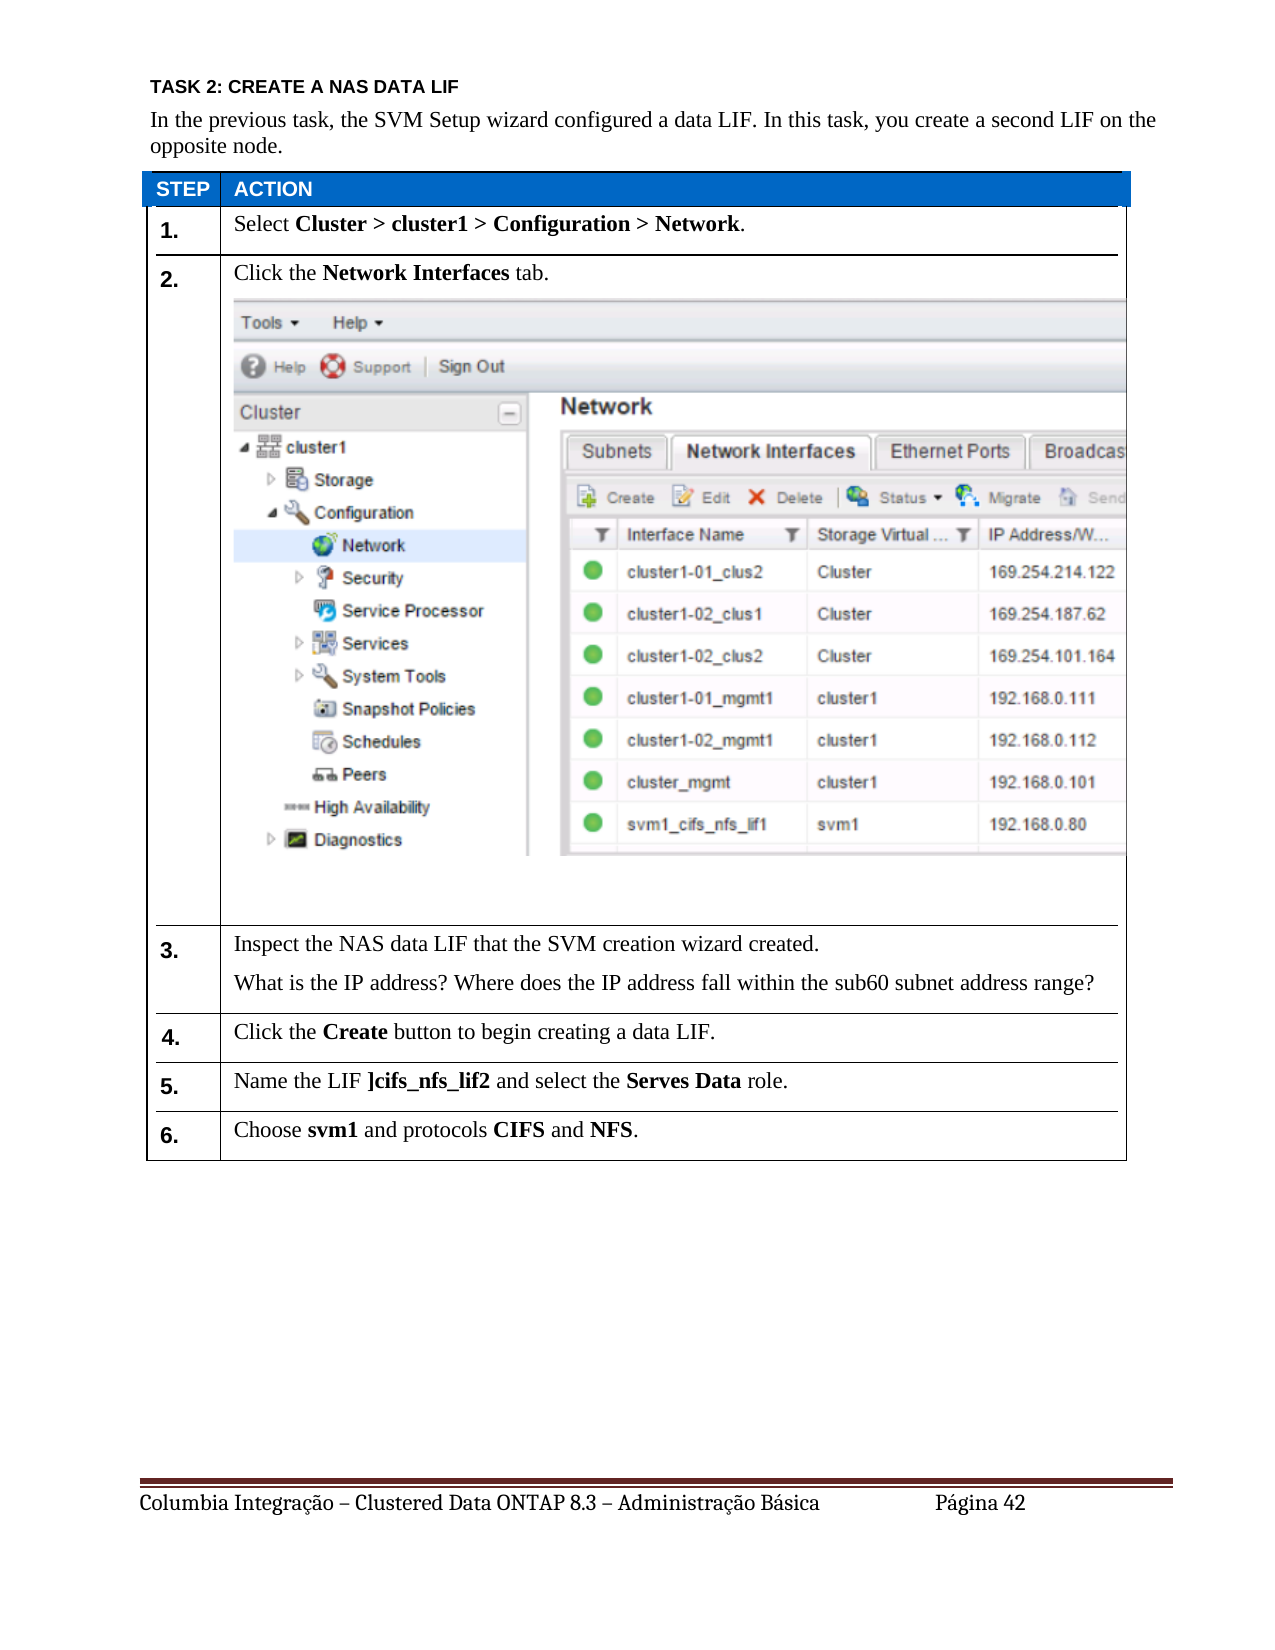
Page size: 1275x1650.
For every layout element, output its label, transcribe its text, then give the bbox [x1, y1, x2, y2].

table_cell 3. [148, 925, 220, 1013]
table_cell 6. [148, 1111, 220, 1160]
table_cell Name the LIF ]cifs_nfs_lif2 and select the Serves Data role. [221, 1062, 1126, 1111]
table_cell 2. [148, 254, 220, 925]
text In the previous task, the SVM Setup wizard configured a data LIF. In this task, you create a second LIF on the opposite node. [150, 106, 1162, 158]
table_header STEP [152, 173, 220, 206]
table_cell Select Cluster > cluster1 > Configuration > Network. [221, 206, 1126, 254]
table_cell Click the Create button to begin creating a data LIF. [221, 1013, 1126, 1062]
picture [233, 298, 1127, 856]
table_cell 5. [148, 1062, 220, 1111]
table_cell Click the Network Interfaces tab. [221, 254, 1126, 925]
table_cell 1. [148, 206, 220, 254]
table_cell Inspect the NAS data LIF that the SVM creation wizard created. What is the IP address? Where does the IP address fall within the sub60 subnet address range? [221, 925, 1126, 1013]
subtitle TASK 2: CREATE A NAS DATA LIF [150, 76, 1173, 98]
table_header ACTION [221, 173, 1122, 206]
table_cell 4. [148, 1013, 220, 1062]
table_cell Choose svm1 and protocols CIFS and NFS. [221, 1111, 1126, 1160]
